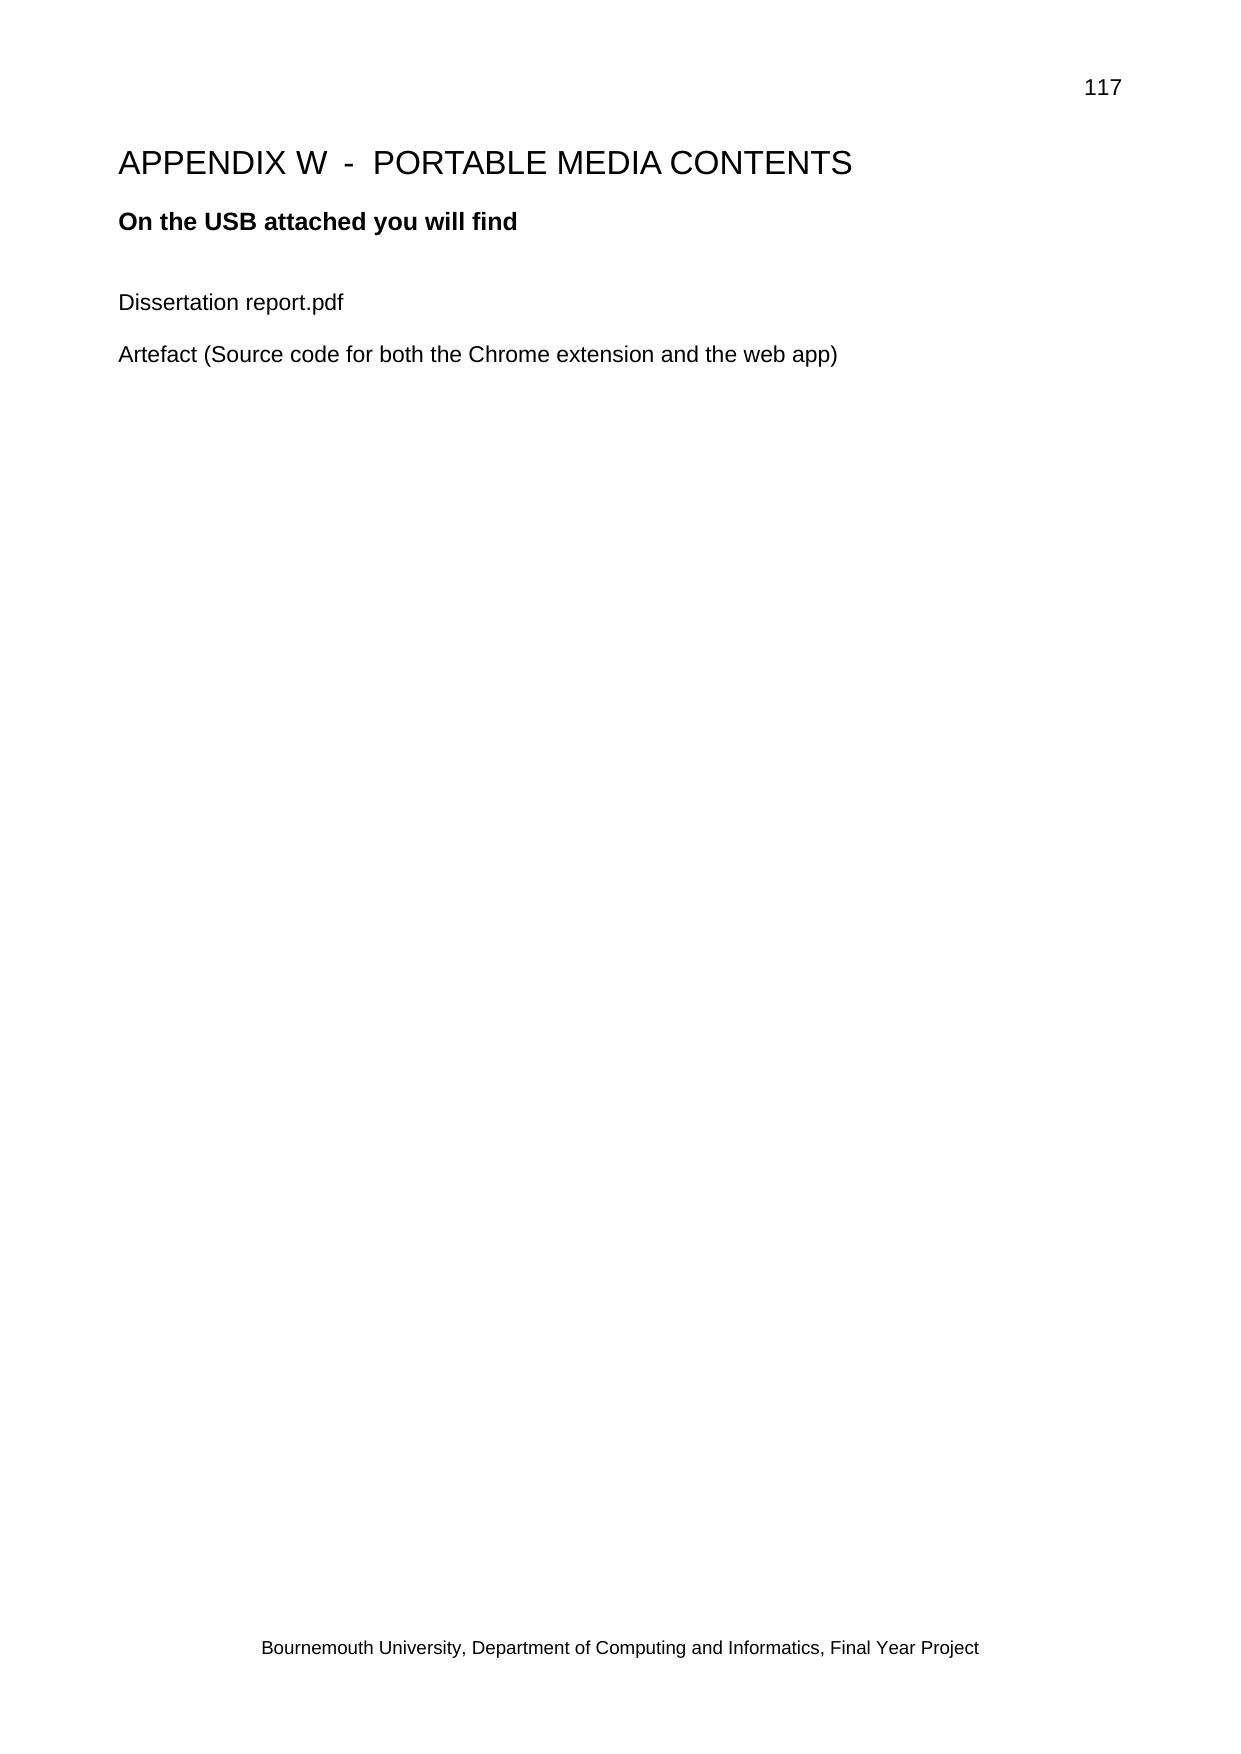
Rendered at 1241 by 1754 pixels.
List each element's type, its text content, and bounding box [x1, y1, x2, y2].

text Artefact (Source code for both the Chrome extension and the web app) [118, 341, 1122, 368]
title - Portable Media Contents [118, 143, 1122, 182]
text On the USB attached you will find [118, 207, 1122, 236]
text Dissertation report.pdf [118, 288, 1122, 315]
